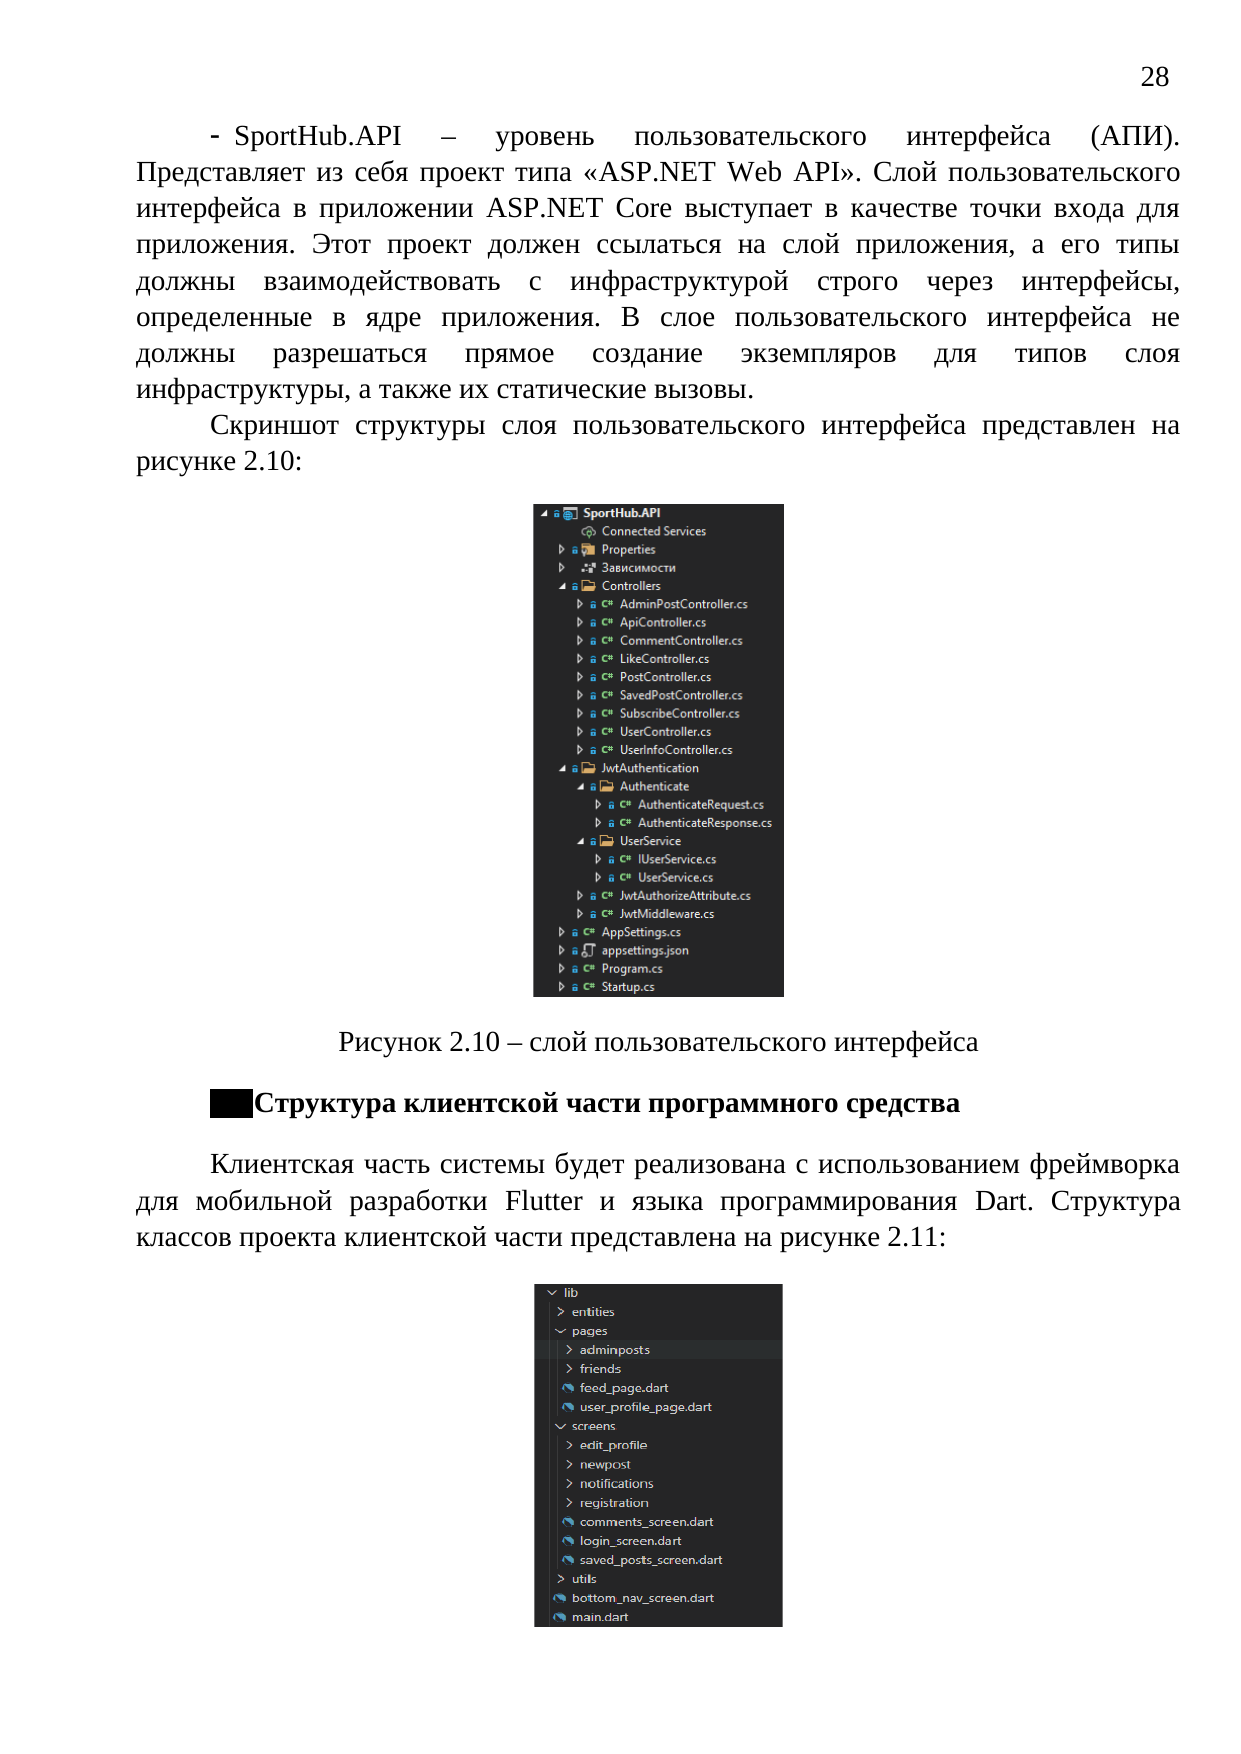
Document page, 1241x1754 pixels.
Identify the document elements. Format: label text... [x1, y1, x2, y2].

text Клиентская часть системы будет реализована с использованием фреймворка для мобильной разработки Flutter и языка программирования Dart. Структура классов проекта клиентской части представлена на рисунке 2.11: [136, 1147, 1181, 1252]
list Скриншот структуры слоя пользовательского интерфейса представлен на рисунке 2.10: [136, 407, 1181, 477]
list Структура клиентской части программного средства [210, 1085, 1181, 1119]
picture [534, 1284, 783, 1627]
text Рисунок 2.10 – слой пользовательского интерфейса [136, 1024, 1181, 1058]
picture [533, 504, 784, 997]
text SportHub.API – уровень пользовательского интерфейса (АПИ). Представляет из себя проект типа «ASP.NET Web API». Слой пользовательского интерфейса в приложении ASP.NET Core выступает в качестве точки входа для приложения. Этот проект должен ссылаться на слой приложения, а его типы должны взаимодействовать с инфраструктурой строго через интерфейсы, определенные в ядре приложения. В слое пользовательского интерфейса не должны разрешаться прямое создание экземпляров для типов слоя инфраструктуры, а также их статические вызовы. [136, 118, 1181, 405]
